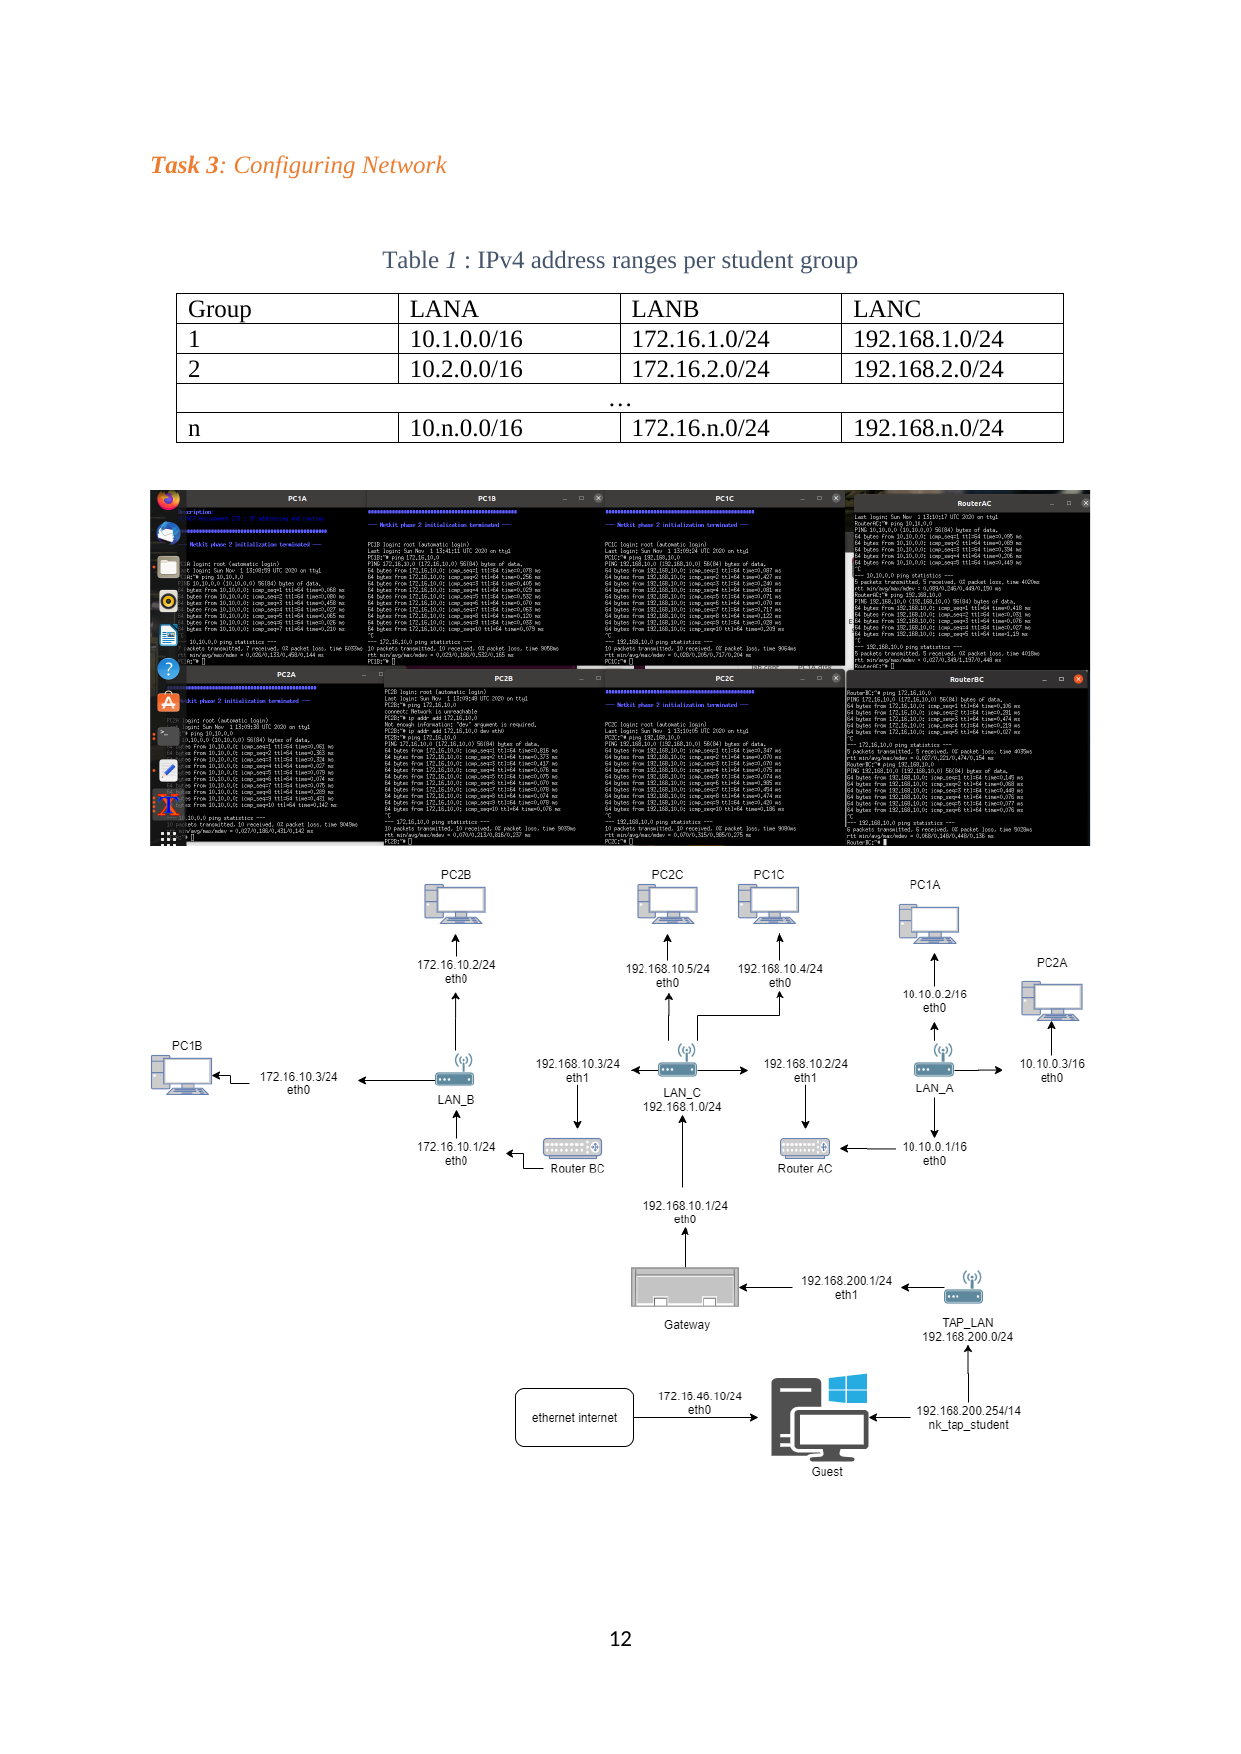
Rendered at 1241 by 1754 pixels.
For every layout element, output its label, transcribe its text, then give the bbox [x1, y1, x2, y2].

table_cell 192.168.n.0/24 [842, 413, 1063, 442]
text Task 3: Configuring Network [150, 150, 1090, 179]
table_cell 172.16.1.0/24 [621, 324, 841, 353]
text Table 1 : IPv4 address ranges per student group [150, 245, 1090, 274]
picture [150, 490, 1091, 846]
table_cell 192.168.2.0/24 [842, 354, 1063, 382]
table_cell 10.n.0.0/16 [399, 413, 620, 442]
table_cell 10.2.0.0/16 [399, 354, 620, 382]
table_cell … [177, 384, 1063, 412]
table_cell 10.1.0.0/16 [399, 324, 620, 353]
table_cell 172.16.n.0/24 [621, 413, 841, 442]
picture [150, 864, 1091, 1482]
table_cell n [177, 413, 398, 442]
table_header LANC [842, 294, 1063, 323]
table_cell 2 [177, 354, 398, 382]
table_header Group [177, 294, 398, 323]
table_header LANB [621, 294, 841, 323]
table_cell 172.16.2.0/24 [621, 354, 841, 382]
table_cell 192.168.1.0/24 [842, 324, 1063, 353]
table_cell 1 [177, 324, 398, 353]
table_header LANA [399, 294, 620, 323]
